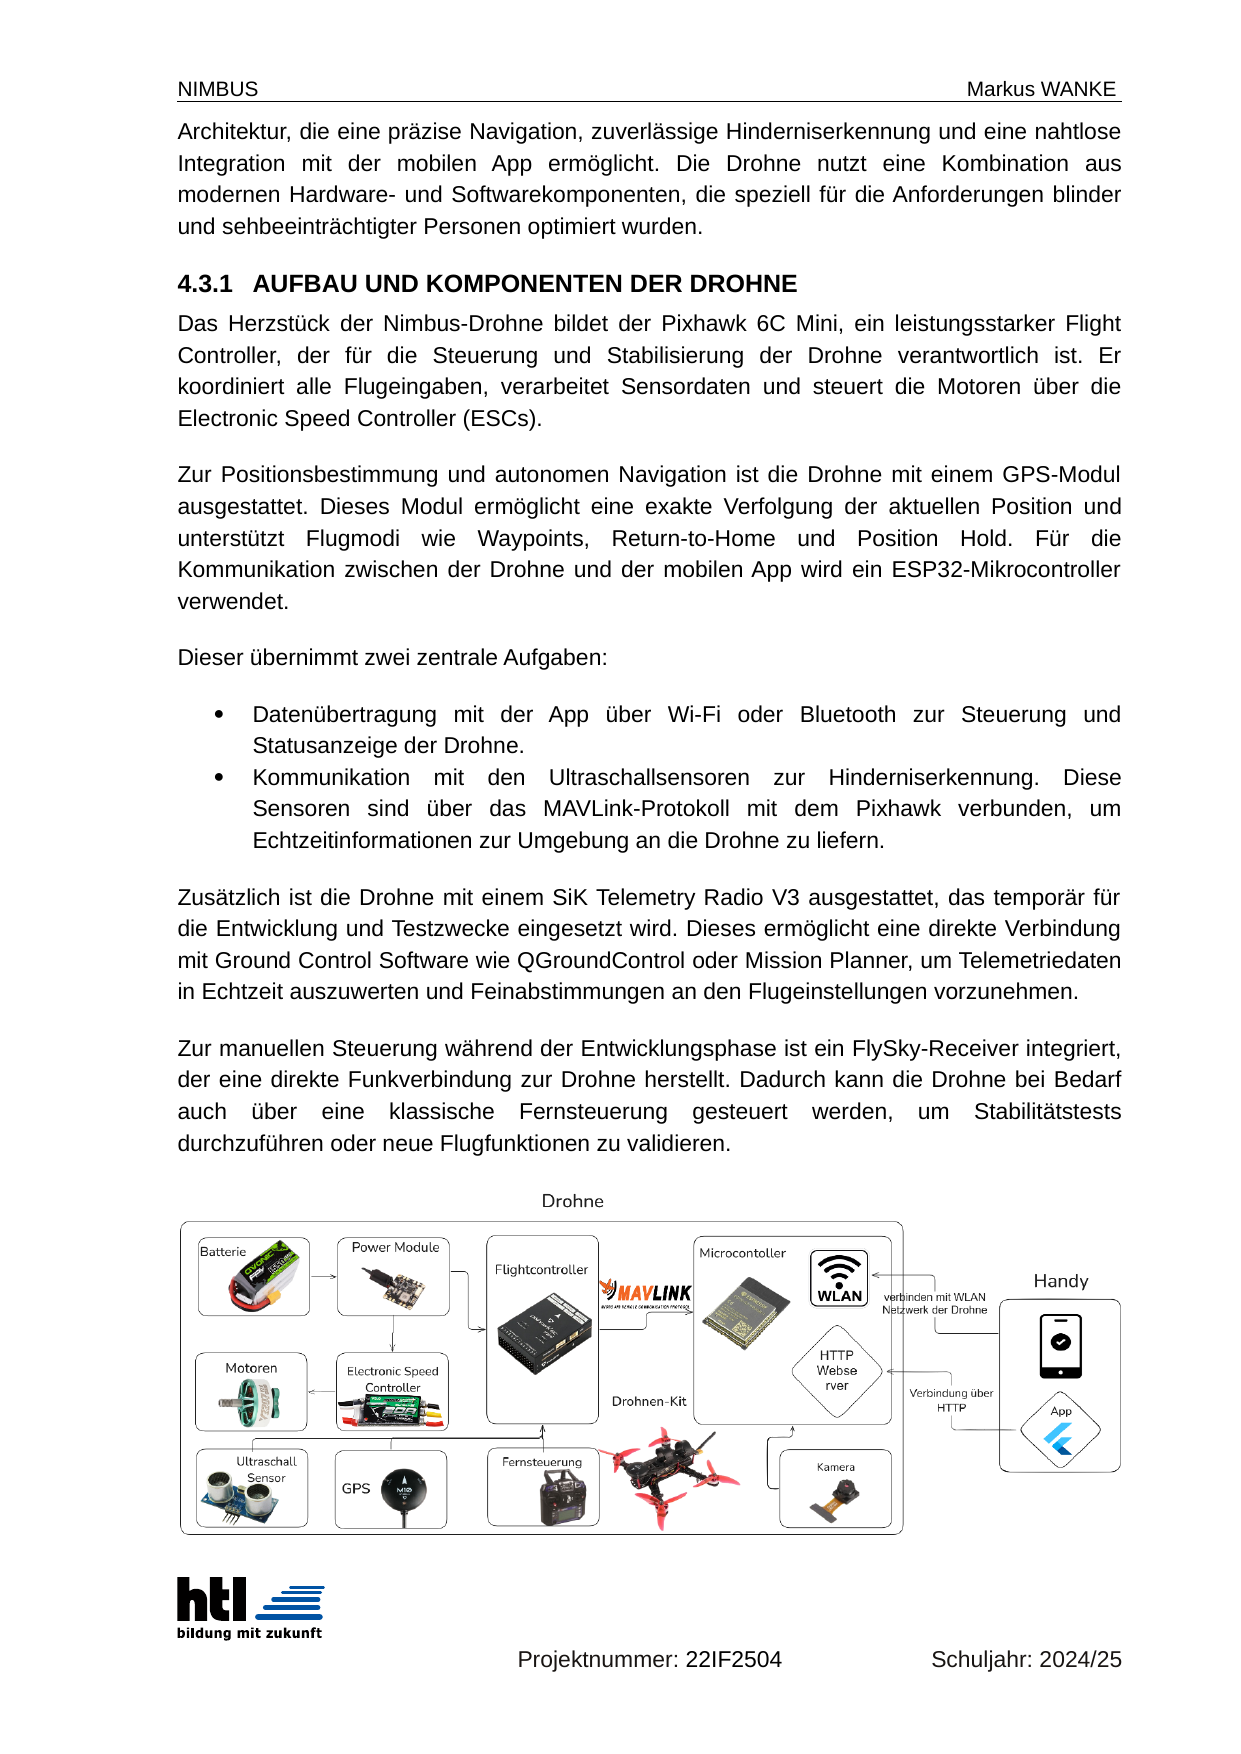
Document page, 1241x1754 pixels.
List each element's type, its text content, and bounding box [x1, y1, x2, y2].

text Das Herzstück der Nimbus-Drohne bildet der Pixhawk 6C Mini, ein leistungsstarker Flight Controller, der für die Steuerung und Stabilisierung der Drohne verantwortlich ist. Er koordiniert alle Flugeingaben, verarbeitet Sensordaten und steuert die Motoren über die Electronic Speed Controller (ESCs). [177, 310, 1122, 431]
subtitle Aufbau und Komponenten der Drohne [177, 269, 1122, 298]
text Zur Positionsbestimmung und autonomen Navigation ist die Drohne mit einem GPS-Modul ausgestattet. Dieses Modul ermöglicht eine exakte Verfolgung der aktuellen Position und unterstützt Flugmodi wie Waypoints, Return-to-Home und Position Hold. Für die Kommunikation zwischen der Drohne und der mobilen App wird ein ESP32-Mikrocontroller verwendet. [177, 461, 1122, 614]
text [177, 118, 1122, 239]
text Dieser übernimmt zwei zentrale Aufgaben: [177, 644, 1122, 671]
list Kommunikation mit den Ultraschallsensoren zur Hinderniserkennung. Diese Sensoren sind über das MAVLink-Protokoll mit dem Pixhawk verbunden, um Echtzeitinformationen zur Umgebung an die Drohne zu liefern. [215, 764, 1122, 853]
picture [177, 1186, 1123, 1557]
text Zur manuellen Steuerung während der Entwicklungsphase ist ein FlySky-Receiver integriert, der eine direkte Funkverbindung zur Drohne herstellt. Dadurch kann die Drohne bei Bedarf auch über eine klassische Fernsteuerung gesteuert werden, um Stabilitätstests durchzuführen oder neue Flugfunktionen zu validieren. [177, 1035, 1122, 1156]
list Datenübertragung mit der App über Wi-Fi oder Bluetooth zur Steuerung und Statusanzeige der Drohne. [215, 701, 1122, 759]
text Zusätzlich ist die Drohne mit einem SiK Telemetry Radio V3 ausgestattet, das temporär für die Entwicklung und Testzwecke eingesetzt wird. Dieses ermöglicht eine direkte Verbindung mit Ground Control Software wie QGroundControl oder Mission Planner, um Telemetriedaten in Echtzeit auszuwerten und Feinabstimmungen an den Flugeinstellungen vorzunehmen. [177, 883, 1122, 1004]
